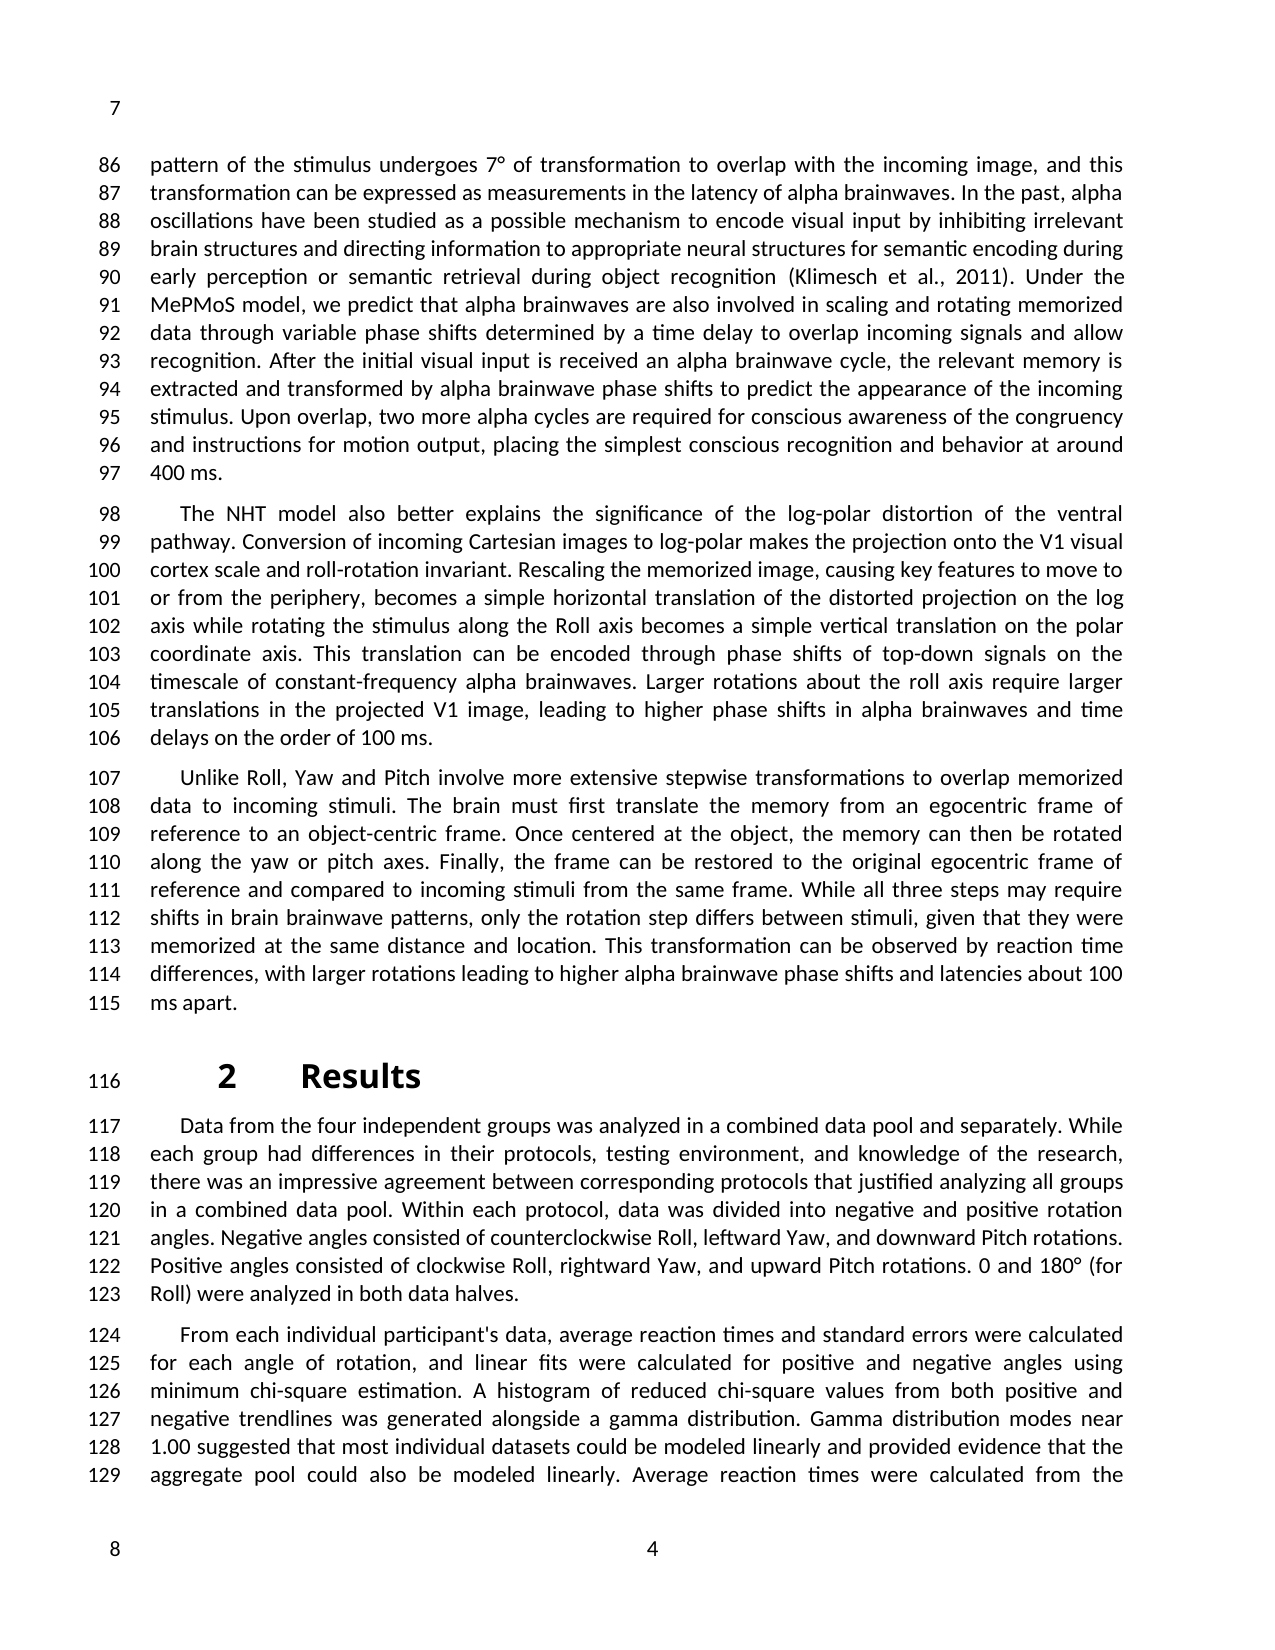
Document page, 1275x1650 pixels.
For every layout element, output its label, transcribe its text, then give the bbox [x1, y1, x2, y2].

text The NHT model also better explains the significance of the log-polar distortion of the ventral pathway. Conversion of incoming Cartesian images to log-polar makes the projection onto the V1 visual cortex scale and roll-rotation invariant. Rescaling the memorized image, causing key features to move to or from the periphery, becomes a simple horizontal translation of the distorted projection on the log axis while rotating the stimulus along the Roll axis becomes a simple vertical translation on the polar coordinate axis. This translation can be encoded through phase shifts of top-down signals on the timescale of constant-frequency alpha brainwaves. Larger rotations about the roll axis require larger translations in the projected V1 image, leading to higher phase shifts in alpha brainwaves and time delays on the order of 100 ms. [150, 499, 1125, 751]
subtitle Results [187, 1053, 1125, 1098]
text Data from the four independent groups was analyzed in a combined data pool and separately. While each group had differences in their protocols, testing environment, and knowledge of the research, there was an impressive agreement between corresponding protocols that justified analyzing all groups in a combined data pool. Within each protocol, data was divided into negative and positive rotation angles. Negative angles consisted of counterclockwise Roll, leftward Yaw, and downward Pitch rotations. Positive angles consisted of clockwise Roll, rightward Yaw, and upward Pitch rotations. 0 and 180° (for Roll) were analyzed in both data halves. [150, 1111, 1125, 1307]
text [150, 1320, 1125, 1488]
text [150, 150, 1125, 486]
text Unlike Roll, Yaw and Pitch involve more extensive stepwise transformations to overlap memorized data to incoming stimuli. The brain must first translate the memory from an egocentric frame of reference to an object-centric frame. Once centered at the object, the memory can then be rotated along the yaw or pitch axes. Finally, the frame can be restored to the original egocentric frame of reference and compared to incoming stimuli from the same frame. While all three steps may require shifts in brain brainwave patterns, only the rotation step differs between stimuli, given that they were memorized at the same distance and location. This transformation can be observed by reaction time differences, with larger rotations leading to higher alpha brainwave phase shifts and latencies about 100 ms apart. [150, 763, 1125, 1016]
